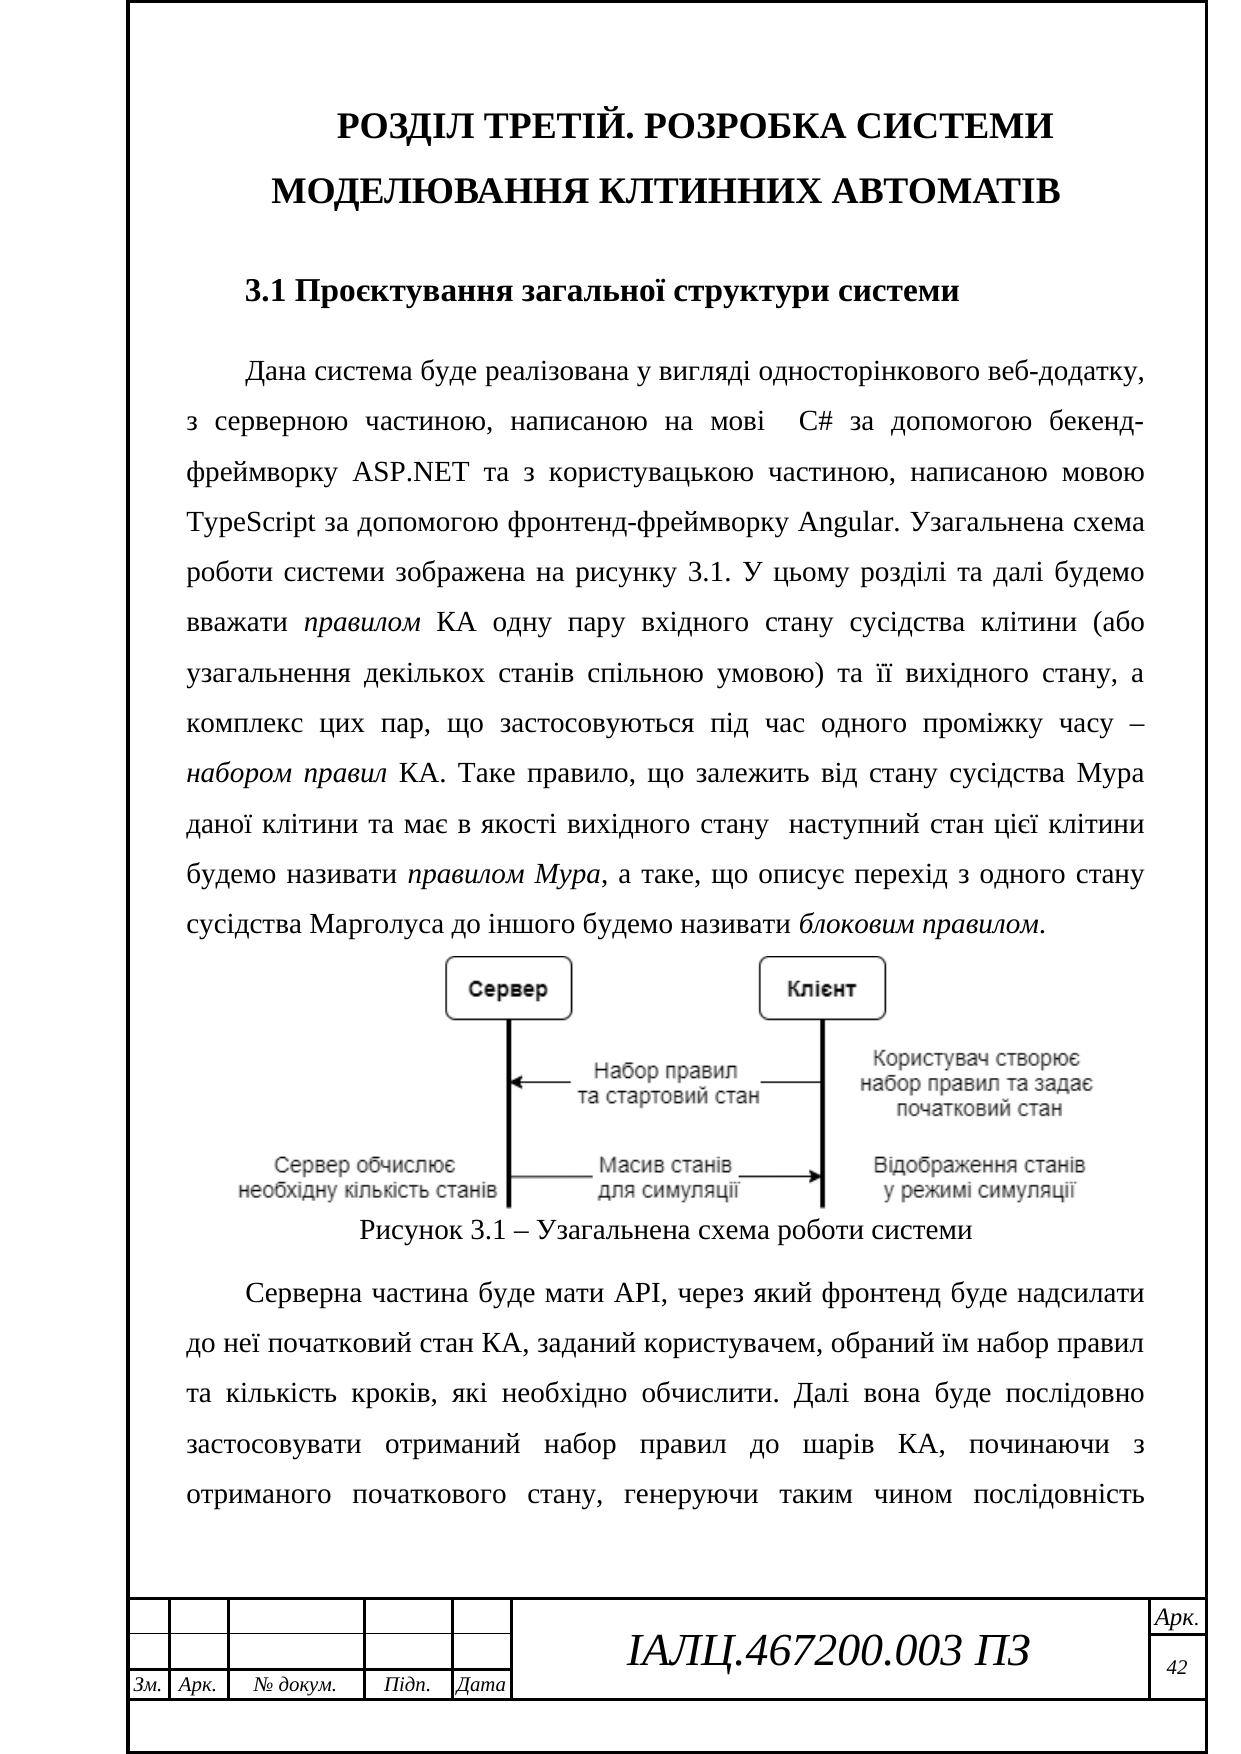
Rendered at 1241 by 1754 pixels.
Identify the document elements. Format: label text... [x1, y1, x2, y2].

subtitle Рисунок 3.1 – Узагальнена схема роботи системи [186, 1212, 1146, 1246]
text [186, 1275, 1146, 1510]
picture [226, 956, 1106, 1212]
subtitle РОЗДІЛ ТРЕТІЙ. РОЗРОБКА СИСТЕМИ МОДЕЛЮВАННЯ КЛТИННИХ АВТОМАТІВ [186, 104, 1146, 211]
text Дана система буде реалізована у вигляді односторінкового веб-додатку, з серверною частиною, написаною на мові C# за допомогою бекенд-фреймворку ASP.NET та з користувацькою частиною, написаною мовою TypeScript за допомогою фронтенд-фреймворку Angular. Узагальнена схема роботи системи зображена на рисунку 3.1. У цьому розділі та далі будемо вважати правилом КА одну пару вхідного стану сусідства клітини (або узагальнення декількох станів спільною умовою) та її вихідного стану, а комплекс цих пар, що застосовуються під час одного проміжку часу – набором правил КА. Таке правило, що залежить від стану сусідства Мура даної клітини та має в якості вихідного стану наступний стан цієї клітини будемо називати правилом Мура, а таке, що описує перехід з одного стану сусідства Марголуса до іншого будемо називати блоковим правилом. [186, 353, 1146, 940]
subtitle 3.1 Проєктування загальної структури системи [186, 271, 1146, 309]
